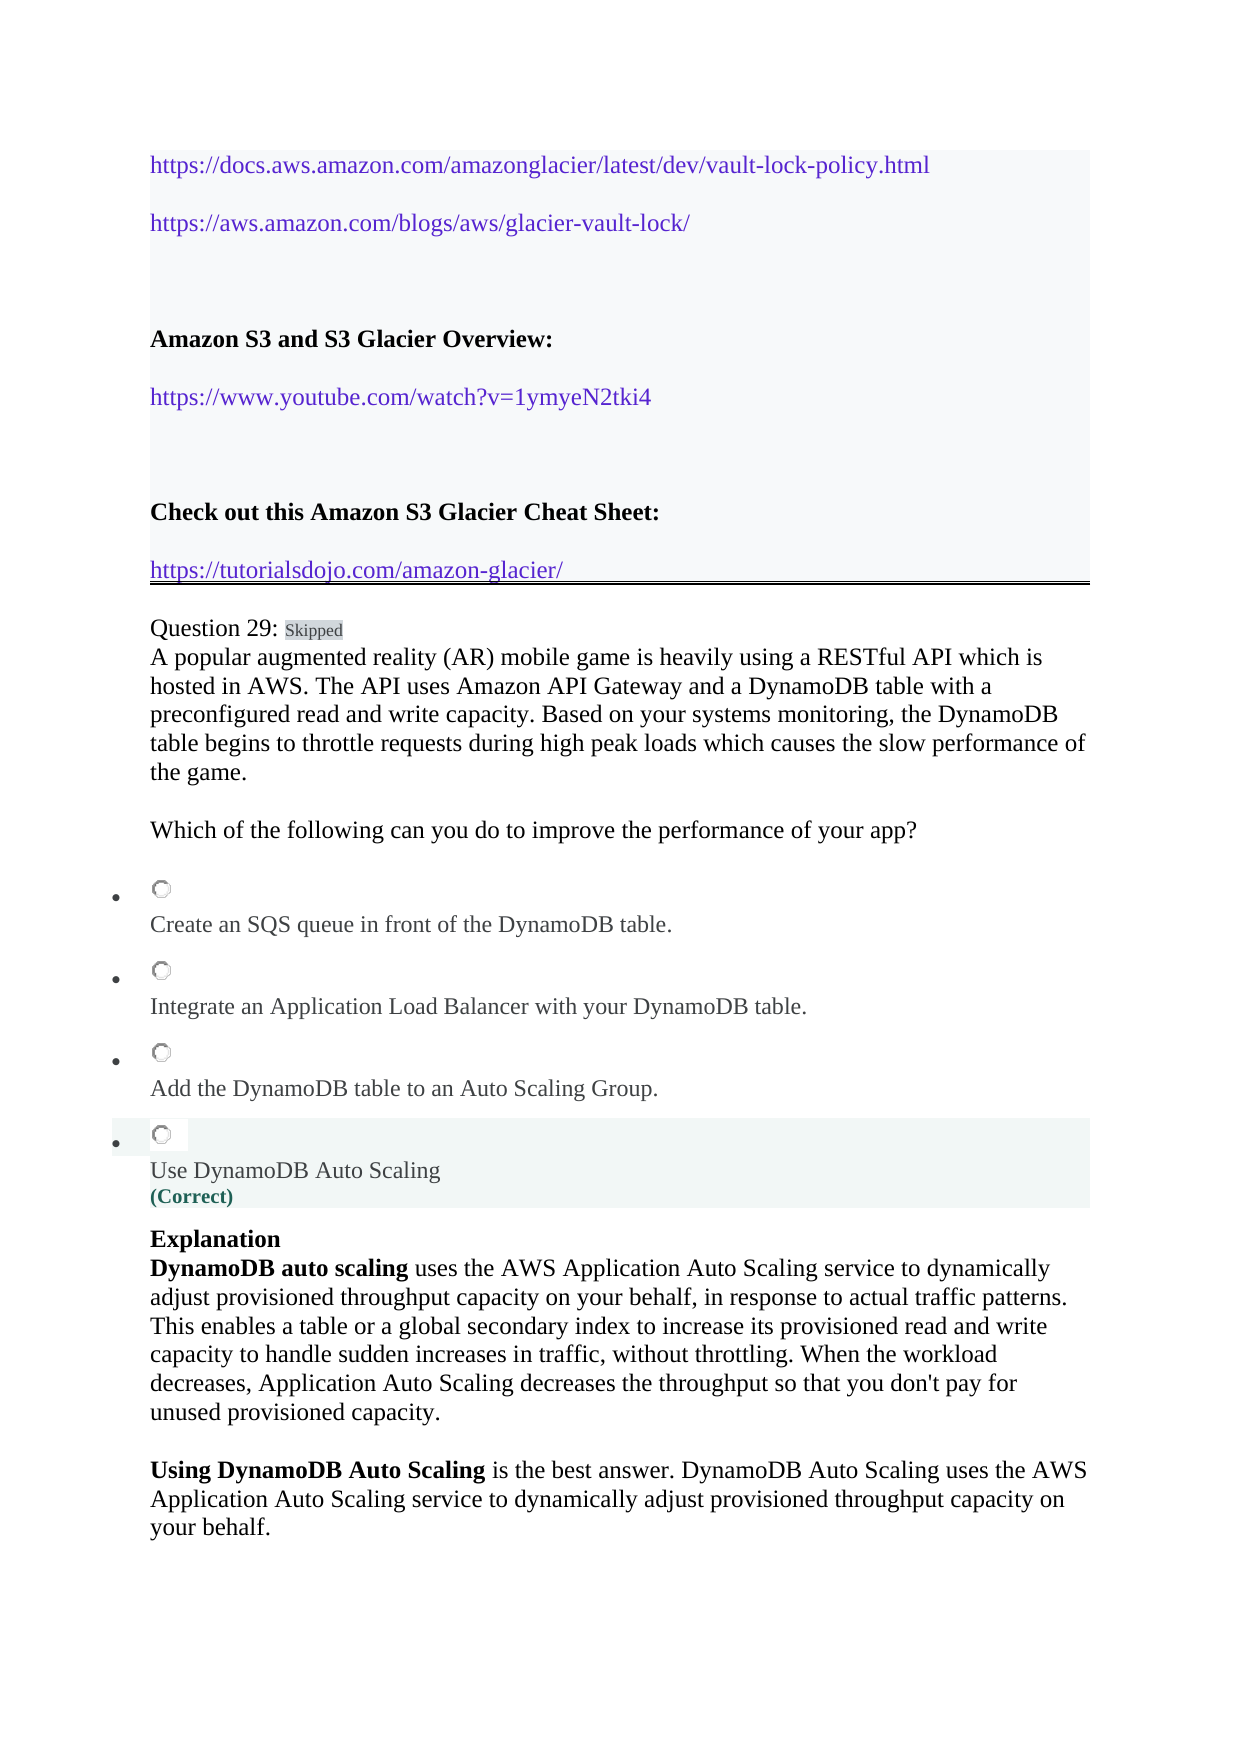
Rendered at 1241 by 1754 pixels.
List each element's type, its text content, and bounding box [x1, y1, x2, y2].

text DynamoDB auto scaling uses the AWS Application Auto Scaling service to dynamically adjust provisioned throughput capacity on your behalf, in response to actual traffic patterns. This enables a table or a global secondary index to increase its provisioned read and write capacity to handle sudden increases in traffic, without throttling. When the workload decreases, Application Auto Scaling decreases the throughput so that you don't pay for unused provisioned capacity. [150, 1253, 1090, 1426]
text Question 29: Skipped [150, 613, 1090, 642]
text Create an SQS queue in front of the DynamoDB table. [150, 911, 1090, 938]
text Which of the following can you do to improve the performance of your app? [150, 815, 1090, 844]
text https://docs.aws.amazon.com/amazonglacier/latest/dev/vault-lock-policy.html [150, 150, 1090, 179]
text https://tutorialsdojo.com/amazon-glacier/ [150, 555, 1090, 581]
list ​ [112, 955, 1090, 992]
text https://aws.amazon.com/blogs/aws/glacier-vault-lock/ [150, 208, 1090, 237]
text Integrate an Application Load Balancer with your DynamoDB table. [150, 992, 1090, 1020]
text Explanation [150, 1224, 1090, 1253]
text Amazon S3 and S3 Glacier Overview: [150, 324, 1090, 352]
text Using DynamoDB Auto Scaling is the best answer. DynamoDB Auto Scaling uses the AWS Application Auto Scaling service to dynamically adjust provisioned throughput capacity on your behalf. [150, 1455, 1090, 1541]
text (Correct) [150, 1184, 1090, 1208]
list ​ [112, 1037, 1090, 1074]
text A popular augmented reality (AR) mobile game is heavily using a RESTful API which is hosted in AWS. The API uses Amazon API Gateway and a DynamoDB table with a preconfigured read and write capacity. Based on your systems monitoring, the DynamoDB table begins to throttle requests during high peak loads which causes the slow performance of the game. [150, 642, 1090, 786]
text https://www.youtube.com/watch?v=1ymyeN2tki4 [150, 382, 1090, 410]
text Use DynamoDB Auto Scaling [150, 1156, 1090, 1184]
list ​ [112, 873, 1090, 911]
text Add the DynamoDB table to an Auto Scaling Group. [150, 1074, 1090, 1102]
list ​ [112, 1118, 1090, 1156]
text Check out this Amazon S3 Glacier Cheat Sheet: [150, 497, 1090, 526]
